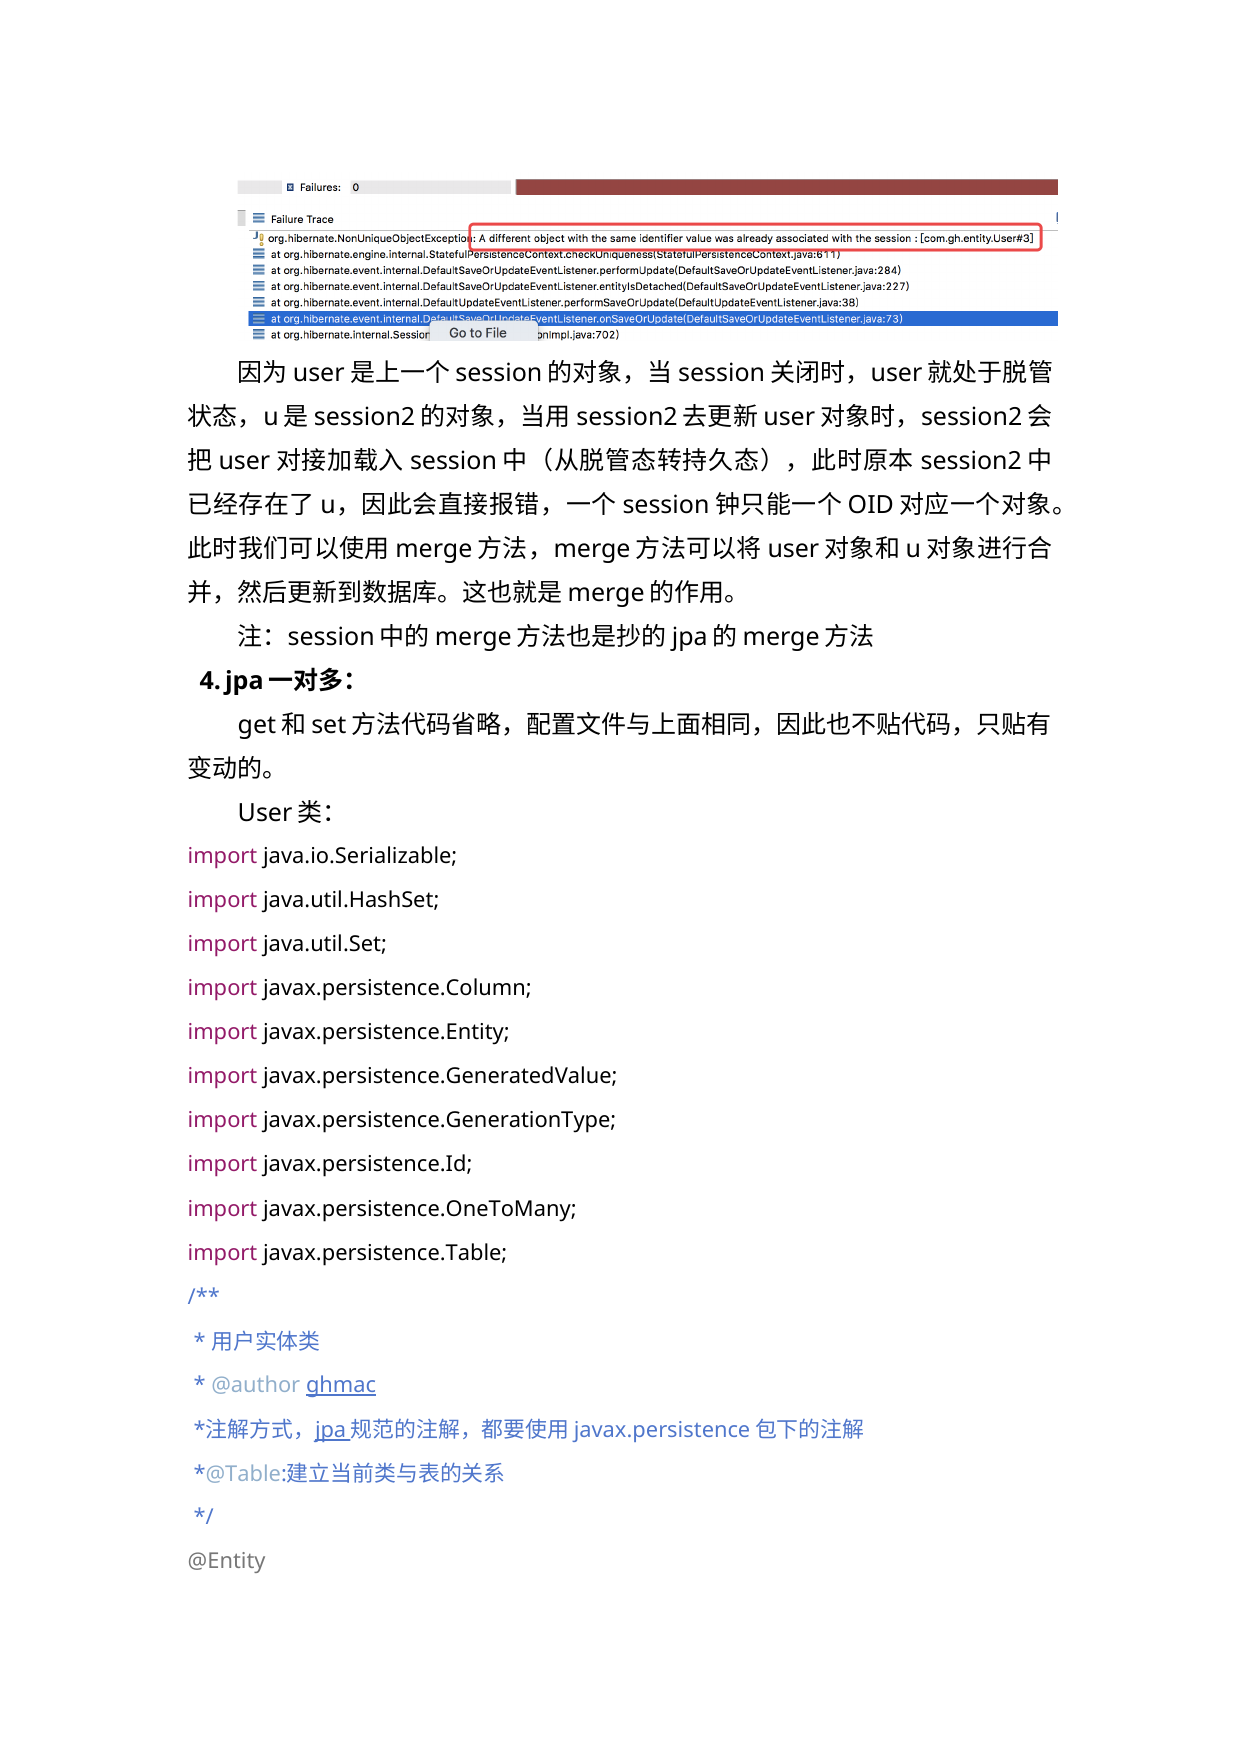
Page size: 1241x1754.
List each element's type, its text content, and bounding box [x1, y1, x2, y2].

text @Entity [187, 1538, 1053, 1582]
text import javax.persistence.Id; [187, 1141, 1053, 1185]
list 注：session中的merge方法也是抄的jpa的merge方法 [187, 613, 1053, 657]
text * @author ghmac [187, 1362, 1053, 1406]
text import java.util.Set; [187, 921, 1053, 965]
text import javax.persistence.Entity; [187, 1009, 1053, 1053]
text import javax.persistence.GeneratedValue; [187, 1053, 1053, 1097]
text *注解方式，jpa规范的注解，都要使用javax.persistence包下的注解 [187, 1406, 1053, 1450]
text */ [187, 1494, 1053, 1538]
list get和set方法代码省略，配置文件与上面相同，因此也不贴代码，只贴有变动的。 [187, 701, 1053, 789]
text import java.util.HashSet; [187, 877, 1053, 921]
text import javax.persistence.OneToMany; [187, 1185, 1053, 1229]
text * 用户实体类 [187, 1318, 1053, 1362]
text import javax.persistence.Column; [187, 965, 1053, 1009]
text /** [187, 1273, 1053, 1318]
text *@Table:建立当前类与表的关系 [187, 1450, 1053, 1494]
list User类： [187, 789, 1053, 833]
text import javax.persistence.GenerationType; [187, 1097, 1053, 1141]
text import java.io.Serializable; [187, 833, 1053, 877]
list 因为user是上一个session的对象，当session关闭时，user就处于脱管状态，u是session2的对象，当用session2去更新user对象时，session2会把user对接加载入session中（从脱管态转持久态），此时原本session2中已经存在了u，因此会直接报错，一个session钟只能一个OID对应一个对象。此时我们可以使用merge方法，merge方法可以将user对象和u对象进行合并，然后更新到数据库。这也就是merge的作用。 [187, 348, 1053, 613]
text import javax.persistence.Table; [187, 1229, 1053, 1273]
list jpa一对多： [199, 657, 1053, 701]
picture [237, 172, 1058, 341]
